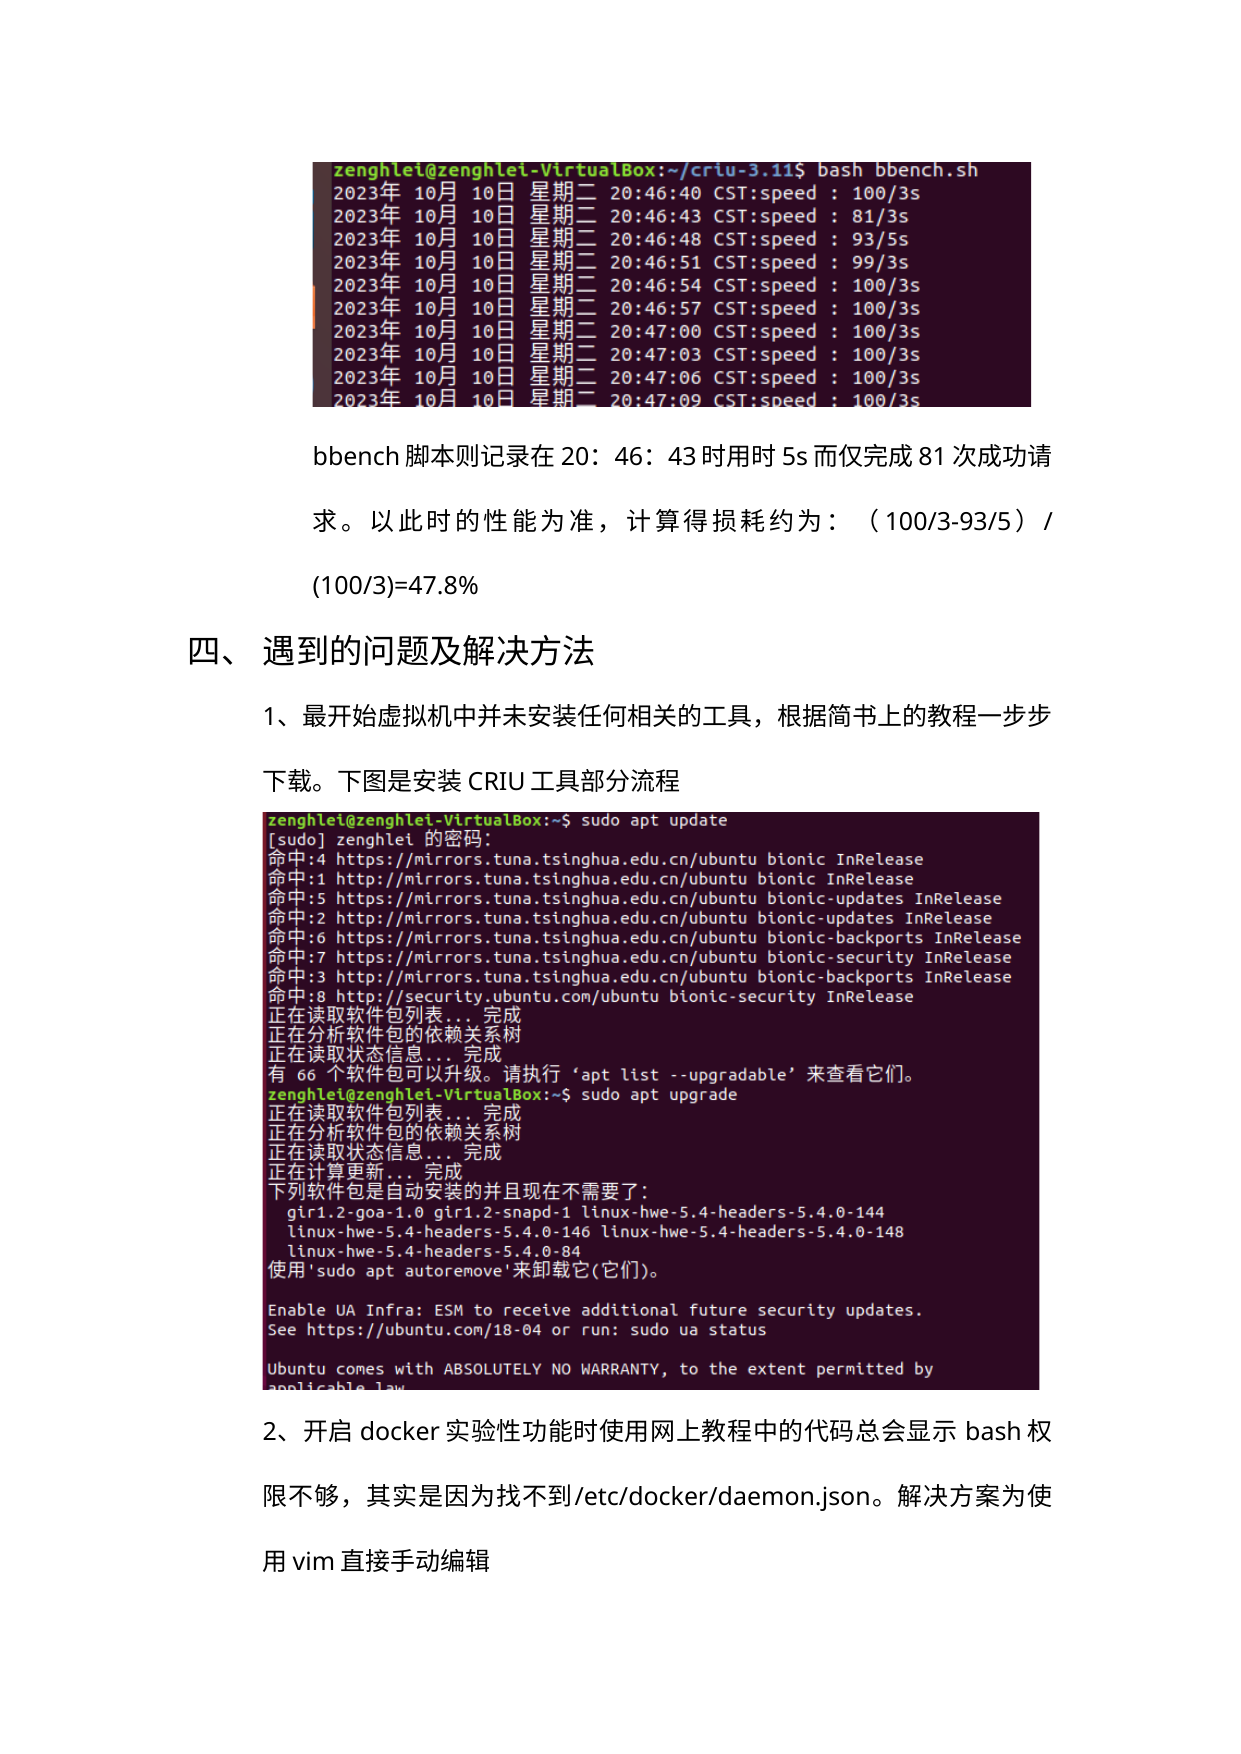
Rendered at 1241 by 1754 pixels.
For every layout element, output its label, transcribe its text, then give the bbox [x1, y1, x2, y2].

picture [312, 162, 1032, 407]
list 1、最开始虚拟机中并未安装任何相关的工具，根据简书上的教程一步步下载。下图是安装CRIU工具部分流程 [262, 682, 1053, 812]
list 遇到的问题及解决方法 [187, 617, 1053, 682]
list bbench脚本则记录在20：46：43时用时5s而仅完成81次成功请求。以此时的性能为准，计算得损耗约为：（100/3-93/5）/(100/3)=47.8% [312, 422, 1053, 617]
list 2、开启docker实验性功能时使用网上教程中的代码总会显示bash权限不够，其实是因为找不到/etc/docker/daemon.json。解决方案为使用vim直接手动编辑 [262, 1397, 1053, 1592]
picture [262, 812, 1040, 1390]
